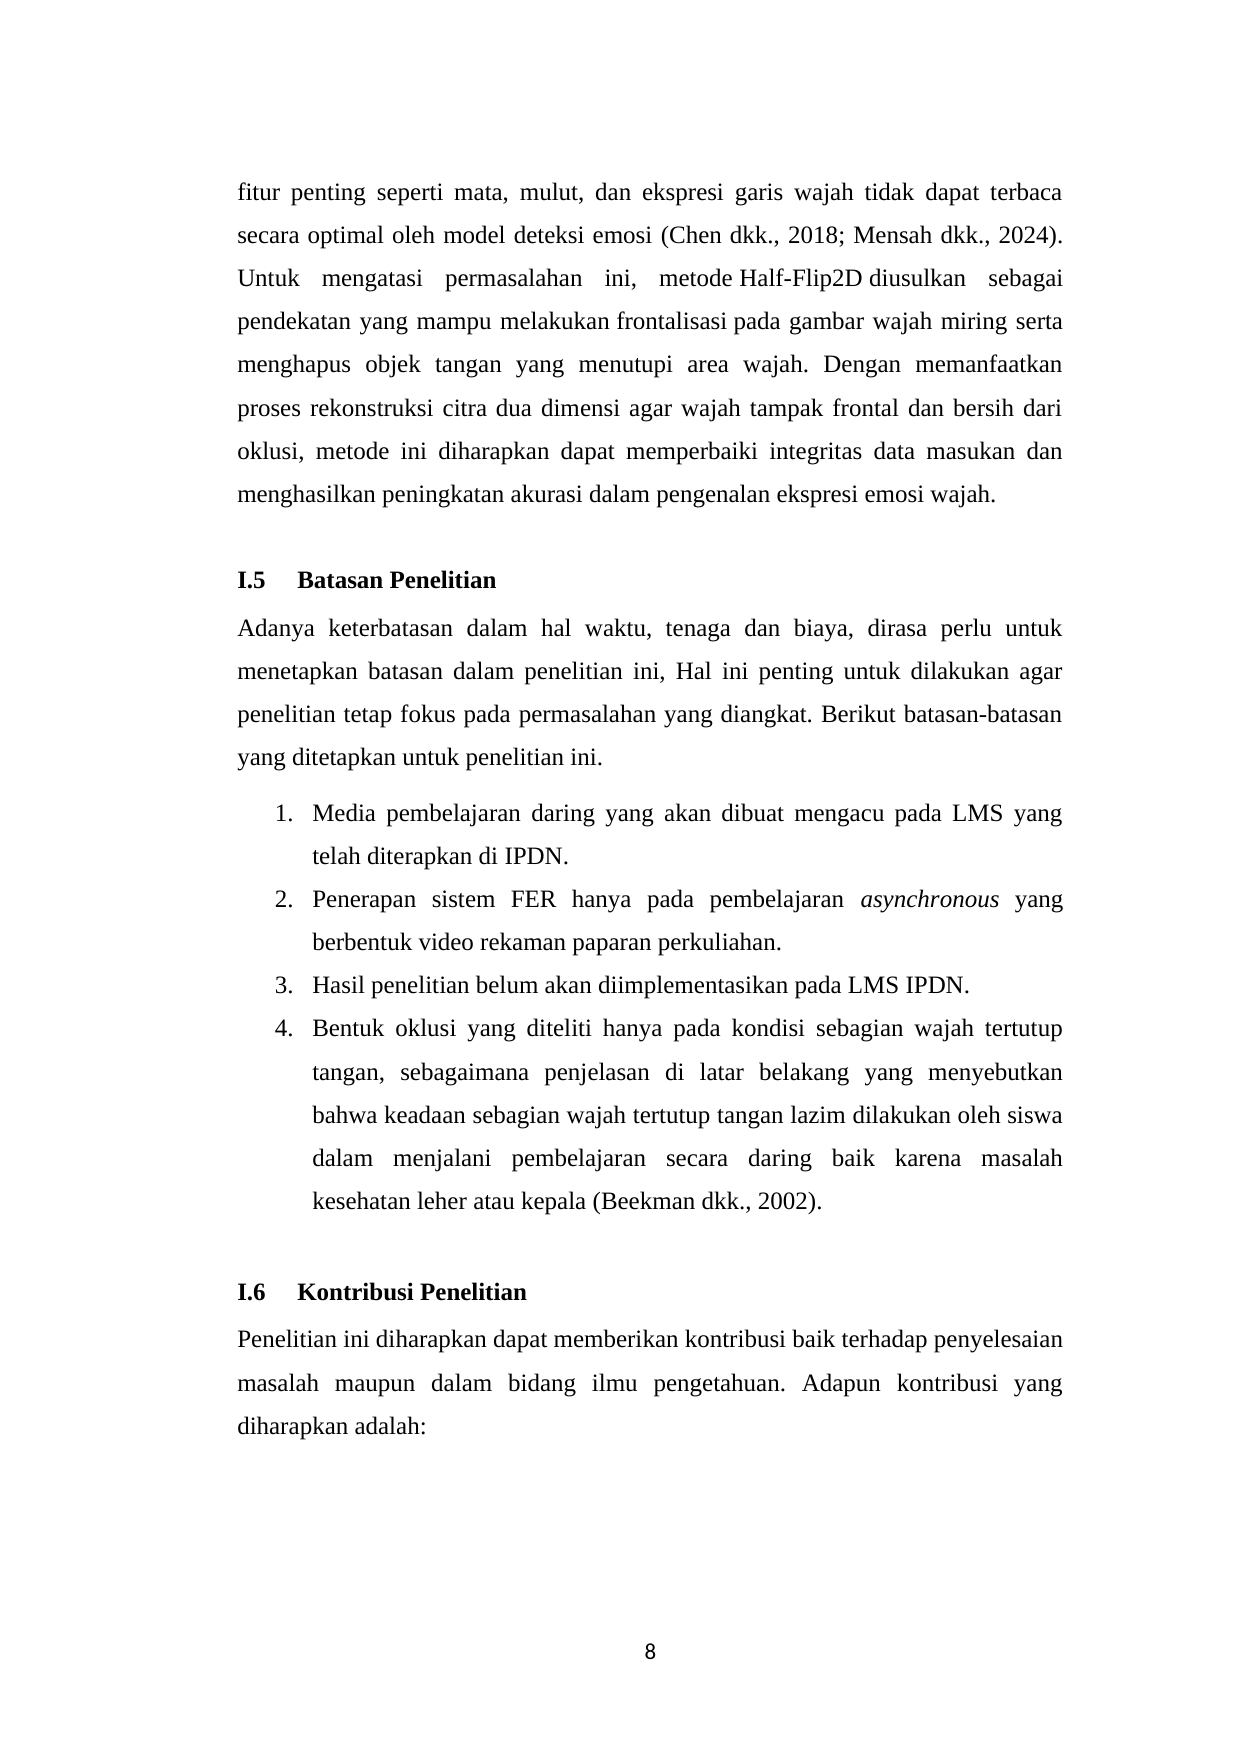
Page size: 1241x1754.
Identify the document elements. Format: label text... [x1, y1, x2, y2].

list Media pembelajaran daring yang akan dibuat mengacu pada LMS yang telah diterapkan di IPDN. [274, 798, 1063, 870]
text Penelitian ini diharapkan dapat memberikan kontribusi baik terhadap penyelesaian masalah maupun dalam bidang ilmu pengetahuan. Adapun kontribusi yang diharapkan adalah: [237, 1324, 1063, 1439]
text Adanya keterbatasan dalam hal waktu, tenaga dan biaya, dirasa perlu untuk menetapkan batasan dalam penelitian ini, Hal ini penting untuk dilakukan agar penelitian tetap fokus pada permasalahan yang diangkat. Berikut batasan-batasan yang ditetapkan untuk penelitian ini. [237, 613, 1063, 771]
list Hasil penelitian belum akan diimplementasikan pada LMS IPDN. [274, 970, 1063, 999]
list Bentuk oklusi yang diteliti hanya pada kondisi sebagian wajah tertutup tangan, sebagaimana penjelasan di latar belakang yang menyebutkan bahwa keadaan sebagian wajah tertutup tangan lazim dilakukan oleh siswa dalam menjalani pembelajaran secara daring baik karena masalah kesehatan leher atau kepala (Beekman dkk., 2002). [274, 1013, 1063, 1215]
list Penerapan sistem FER hanya pada pembelajaran asynchronous yang berbentuk video rekaman paparan perkuliahan. [274, 884, 1063, 956]
list Kontribusi Penelitian [237, 1277, 1063, 1306]
list Batasan Penelitian [237, 565, 1063, 594]
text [237, 177, 1063, 508]
